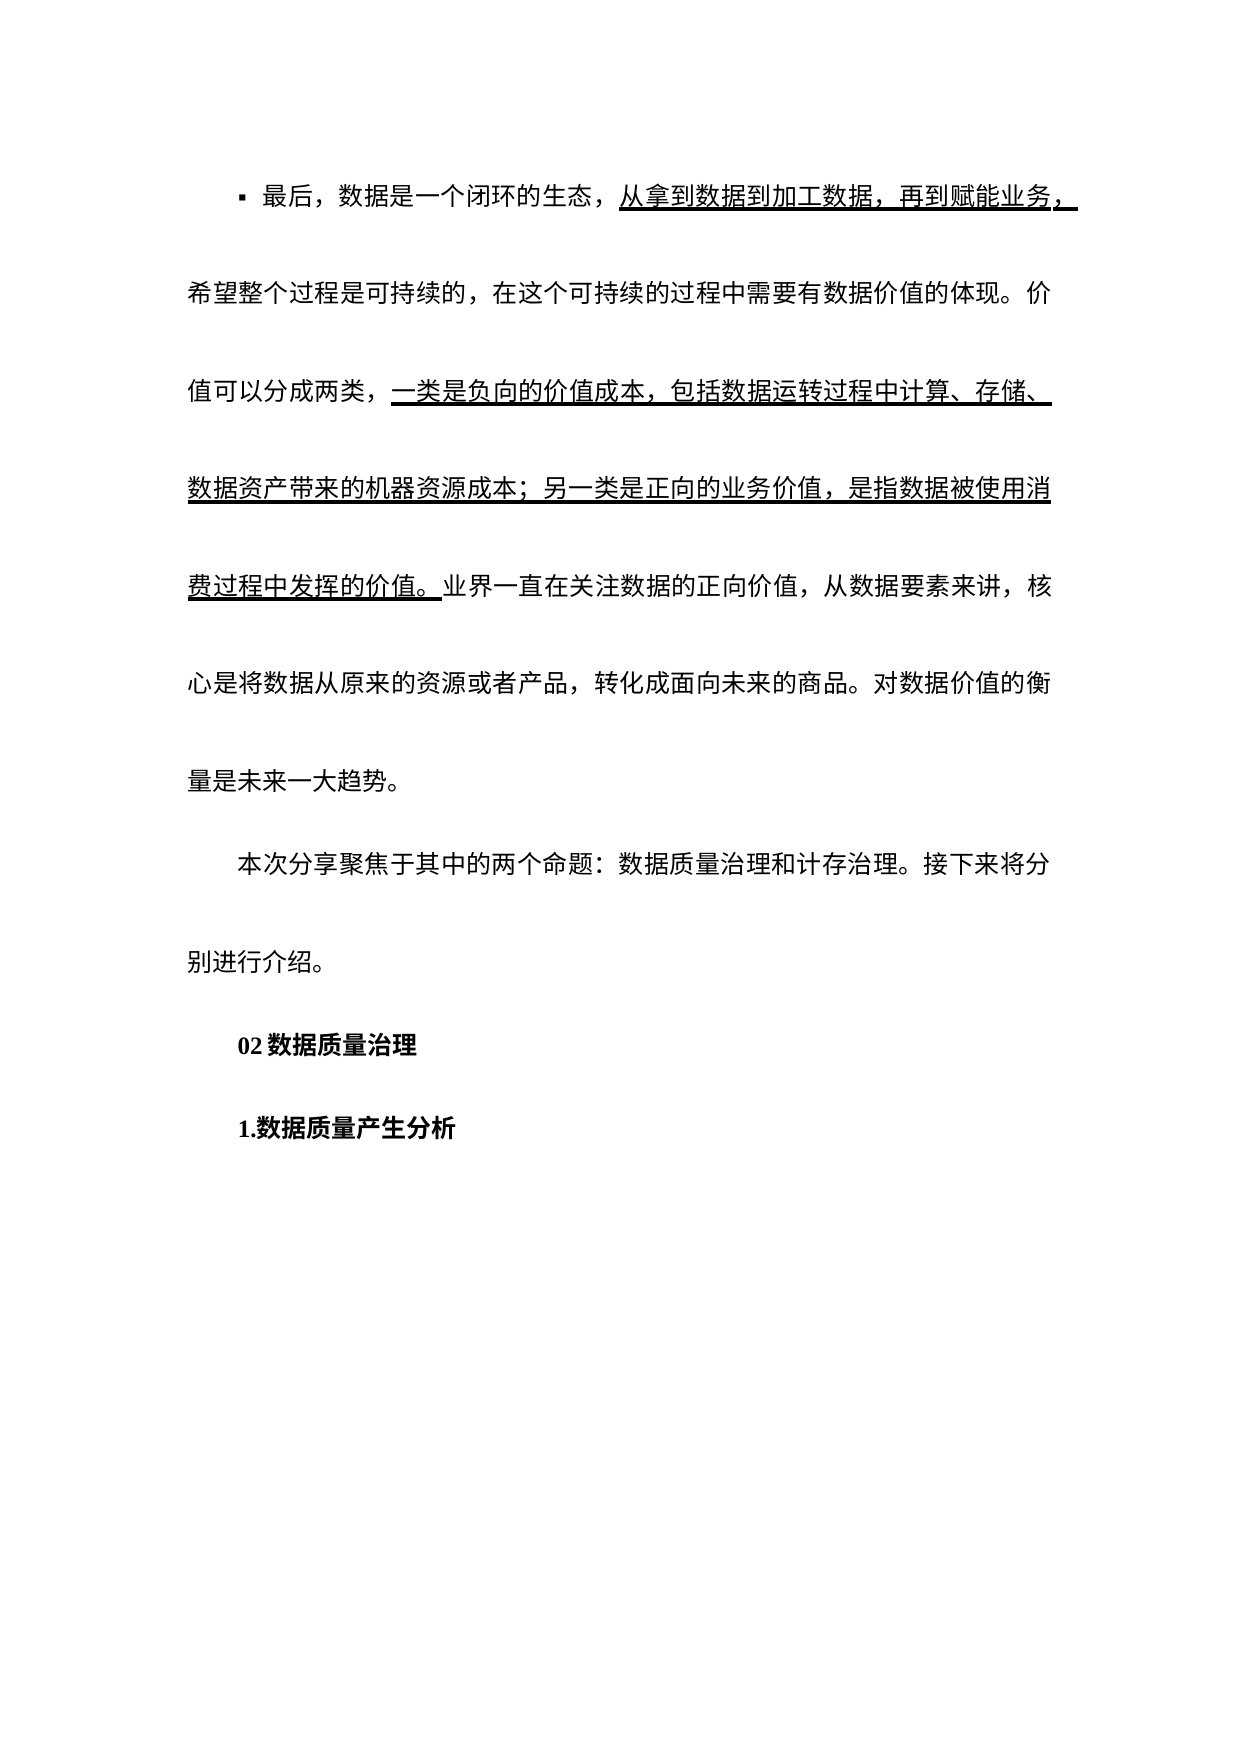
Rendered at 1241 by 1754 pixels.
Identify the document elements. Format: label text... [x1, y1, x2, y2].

list 最后，数据是一个闭环的生态，从拿到数据到加工数据，再到赋能业务，希望整个过程是可持续的，在这个可持续的过程中需要有数据价值的体现。价值可以分成两类，一类是负向的价值成本，包括数据运转过程中计算、存储、数据资产带来的机器资源成本；另一类是正向的业务价值，是指数据被使用消费过程中发挥的价值。业界一直在关注数据的正向价值，从数据要素来讲，核心是将数据从原来的资源或者产品，转化成面向未来的商品。对数据价值的衡量是未来一大趋势。 [187, 162, 1053, 812]
text 1.数据质量产生分析 [187, 1094, 1053, 1159]
text 本次分享聚焦于其中的两个命题：数据质量治理和计存治理。接下来将分别进行介绍。 [187, 830, 1053, 993]
text 02数据质量治理 [187, 1011, 1053, 1076]
